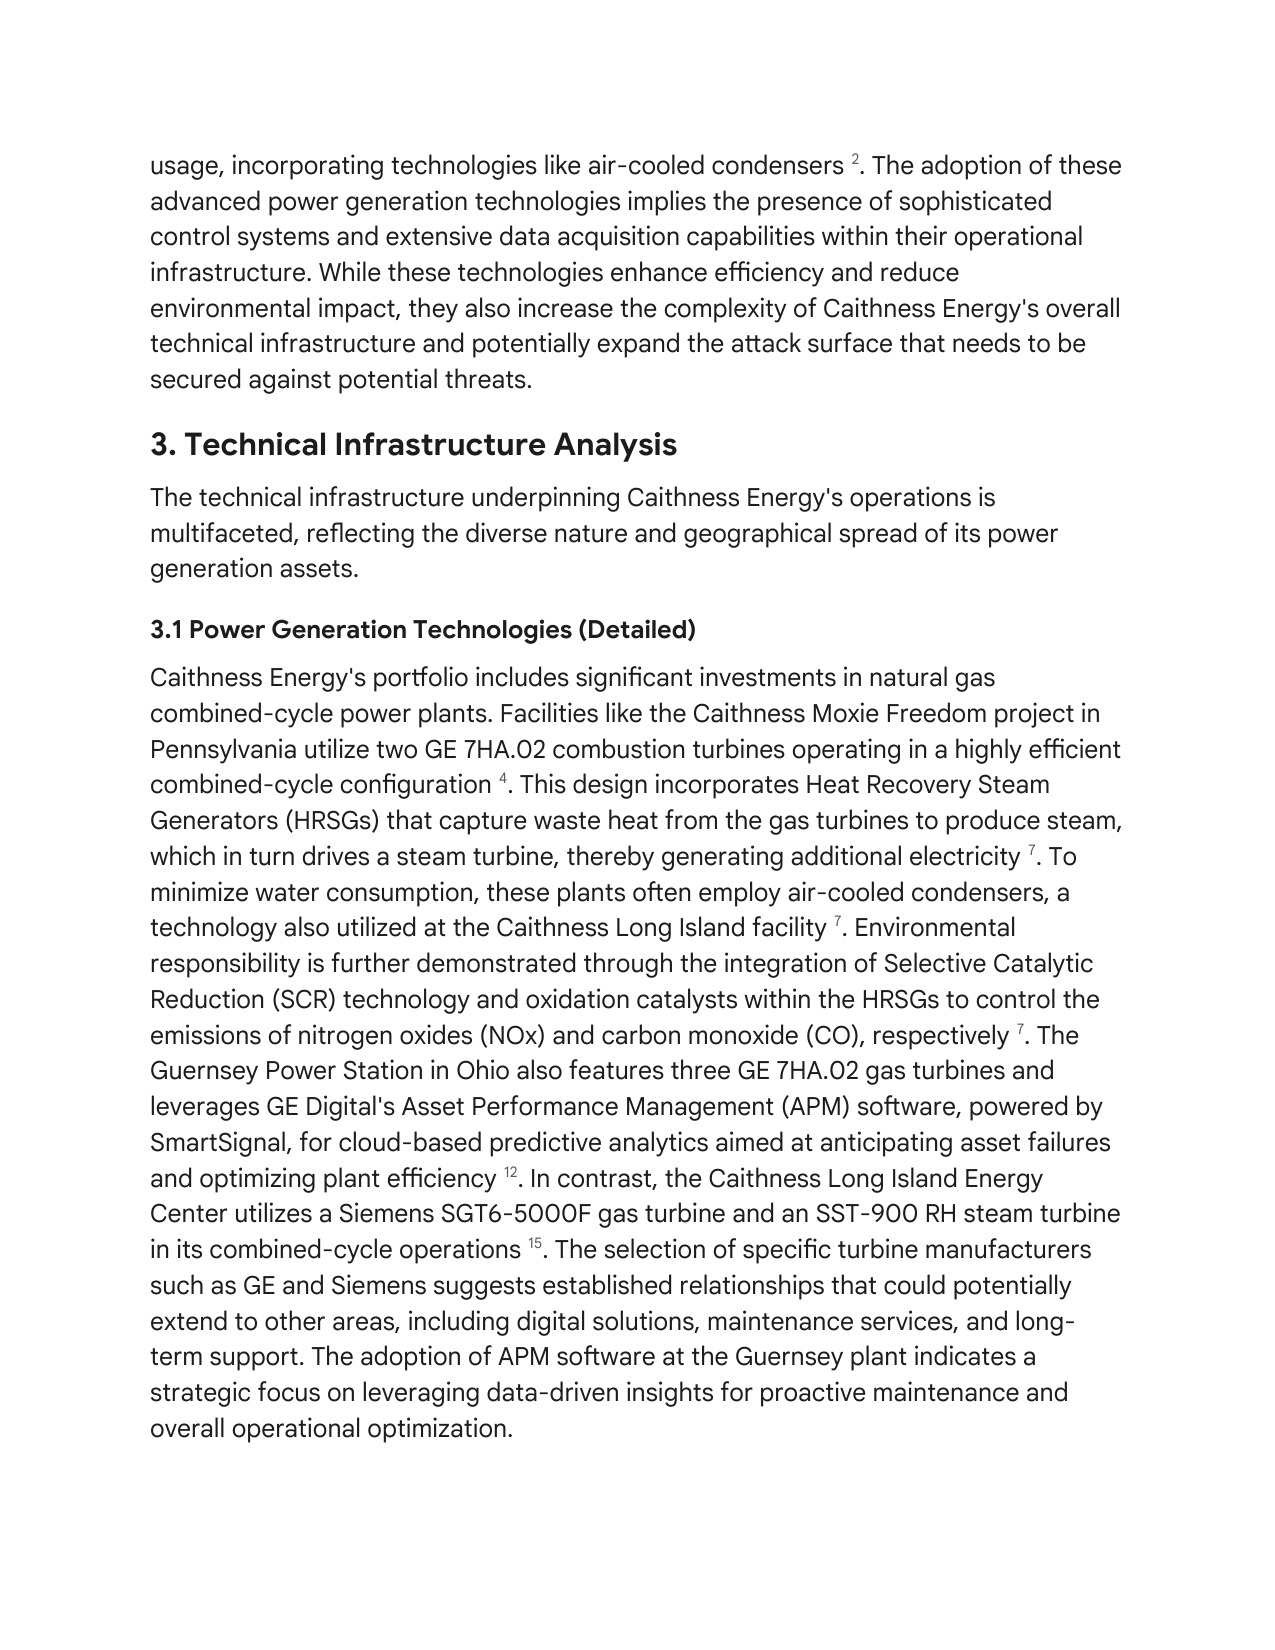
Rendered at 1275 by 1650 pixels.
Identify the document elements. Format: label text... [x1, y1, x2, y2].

text Caithness Energy's portfolio includes significant investments in natural gas combined-cycle power plants. Facilities like the Caithness Moxie Freedom project in Pennsylvania utilize two GE 7HA.02 combustion turbines operating in a highly efficient combined-cycle configuration 4. This design incorporates Heat Recovery Steam Generators (HRSGs) that capture waste heat from the gas turbines to produce steam, which in turn drives a steam turbine, thereby generating additional electricity 7. To minimize water consumption, these plants often employ air-cooled condensers, a technology also utilized at the Caithness Long Island facility 7. Environmental responsibility is further demonstrated through the integration of Selective Catalytic Reduction (SCR) technology and oxidation catalysts within the HRSGs to control the emissions of nitrogen oxides (NOx) and carbon monoxide (CO), respectively 7. The Guernsey Power Station in Ohio also features three GE 7HA.02 gas turbines and leverages GE Digital's Asset Performance Management (APM) software, powered by SmartSignal, for cloud-based predictive analytics aimed at anticipating asset failures and optimizing plant efficiency 12. In contrast, the Caithness Long Island Energy Center utilizes a Siemens SGT6-5000F gas turbine and an SST-900 RH steam turbine in its combined-cycle operations 15. The selection of specific turbine manufacturers such as GE and Siemens suggests established relationships that could potentially extend to other areas, including digital solutions, maintenance services, and long-term support. The adoption of APM software at the Guernsey plant indicates a strategic focus on leveraging data-driven insights for proactive maintenance and overall operational optimization. [150, 663, 1125, 1444]
subtitle 3.1 Power Generation Technologies (Detailed) [150, 614, 1125, 646]
subtitle 3. Technical Infrastructure Analysis [150, 425, 1125, 464]
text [150, 150, 1125, 396]
text The technical infrastructure underpinning Caithness Energy's operations is multifaceted, reflecting the diverse nature and geographical spread of its power generation assets. [150, 482, 1125, 585]
